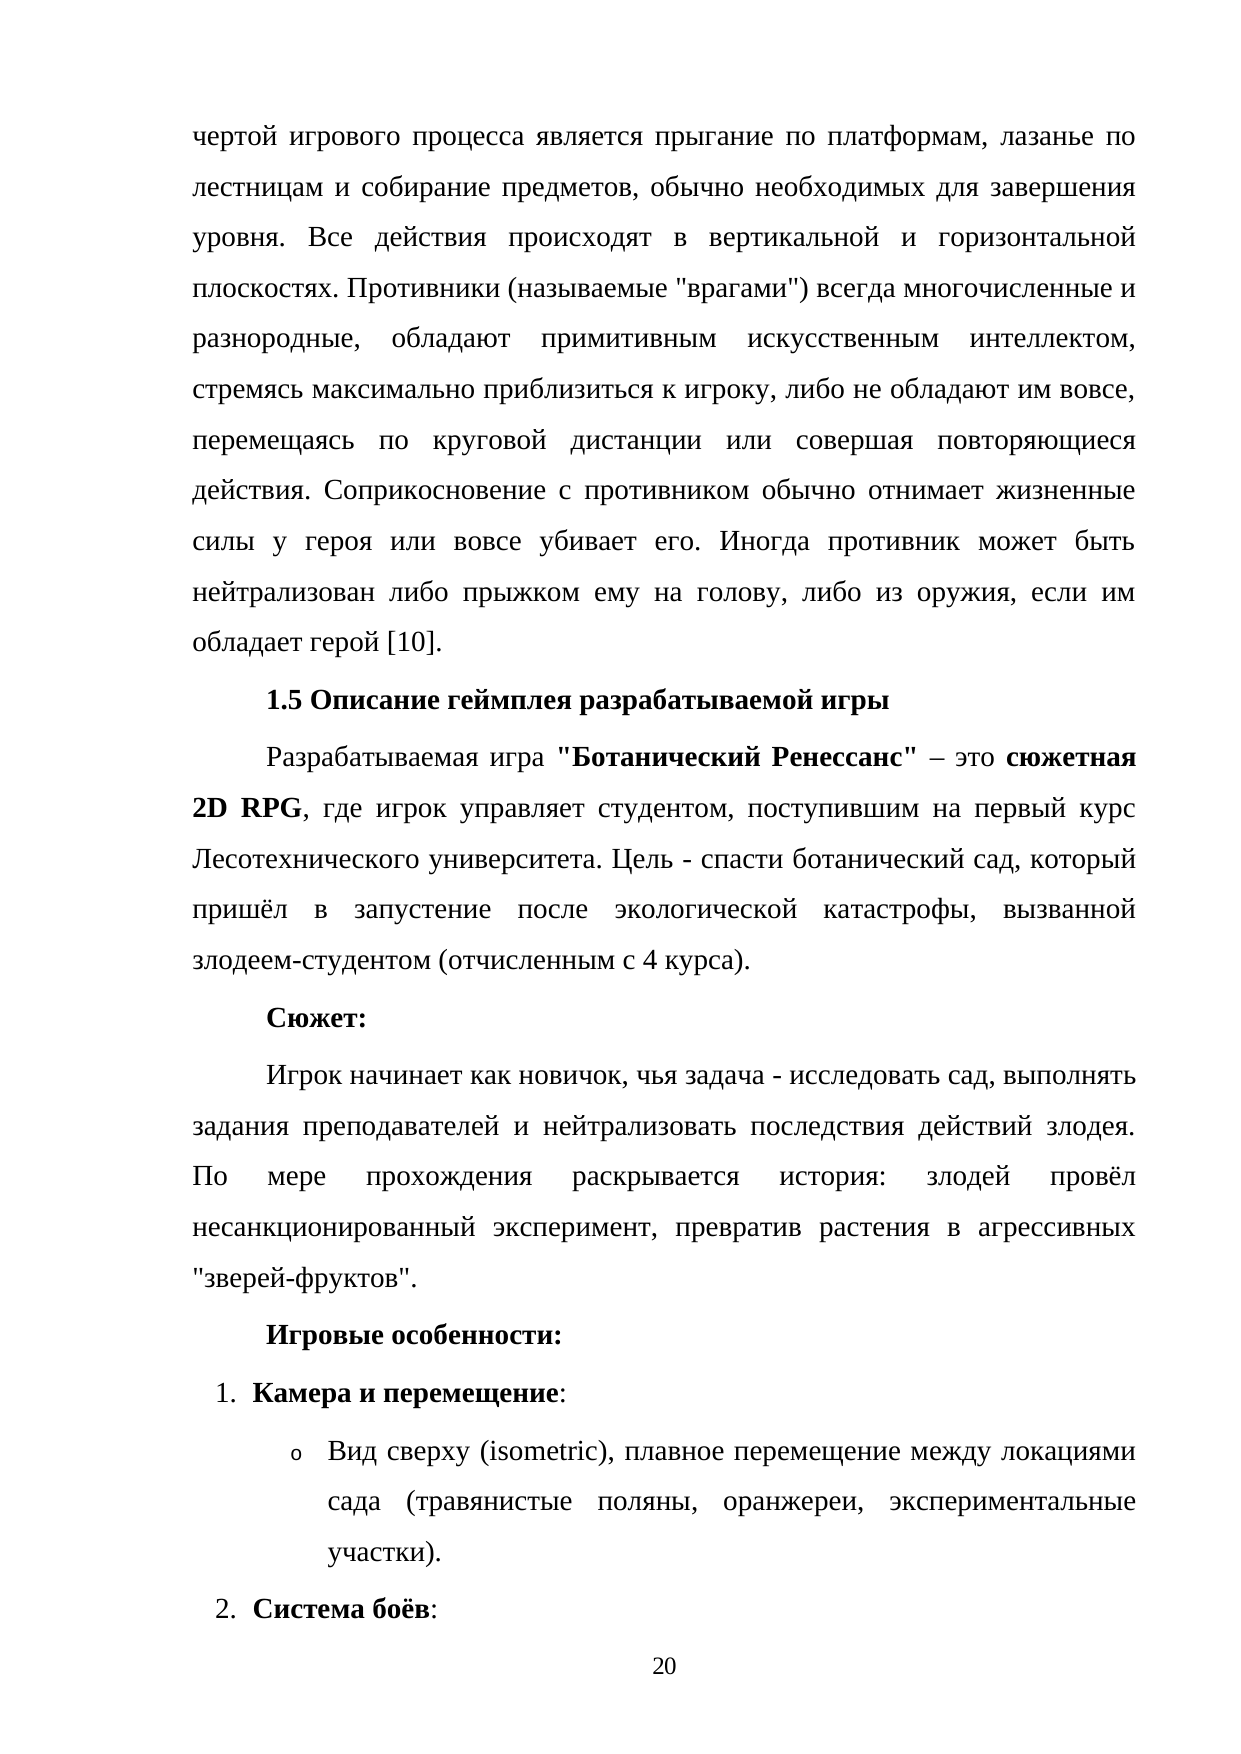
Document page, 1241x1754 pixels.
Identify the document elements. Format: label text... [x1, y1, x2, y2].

text Сюжет: [192, 1000, 1137, 1033]
text Разрабатываемая игра "Ботанический Ренессанс" – это сюжетная 2D RPG, где игрок управляет студентом, поступившим на первый курс Лесотехнического университета. Цель - спасти ботанический сад, который пришёл в запустение после экологической катастрофы, вызванной злодеем-студентом (отчисленным с 4 курса). [192, 739, 1137, 976]
text Игровые особенности: [192, 1317, 1137, 1351]
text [192, 118, 1137, 658]
list Система боёв: [215, 1591, 1137, 1625]
text 1.5 Описание геймплея разрабатываемой игры [192, 682, 1137, 716]
list Камера и перемещение: [215, 1375, 1137, 1408]
list Вид сверху (isometric), плавное перемещение между локациями сада (травянистые поляны, оранжереи, экспериментальные участки). [290, 1433, 1137, 1567]
text Игрок начинает как новичок, чья задача - исследовать сад, выполнять задания преподавателей и нейтрализовать последствия действий злодея. По мере прохождения раскрывается история: злодей провёл несанкционированный эксперимент, превратив растения в агрессивных "зверей-фруктов". [192, 1057, 1137, 1293]
